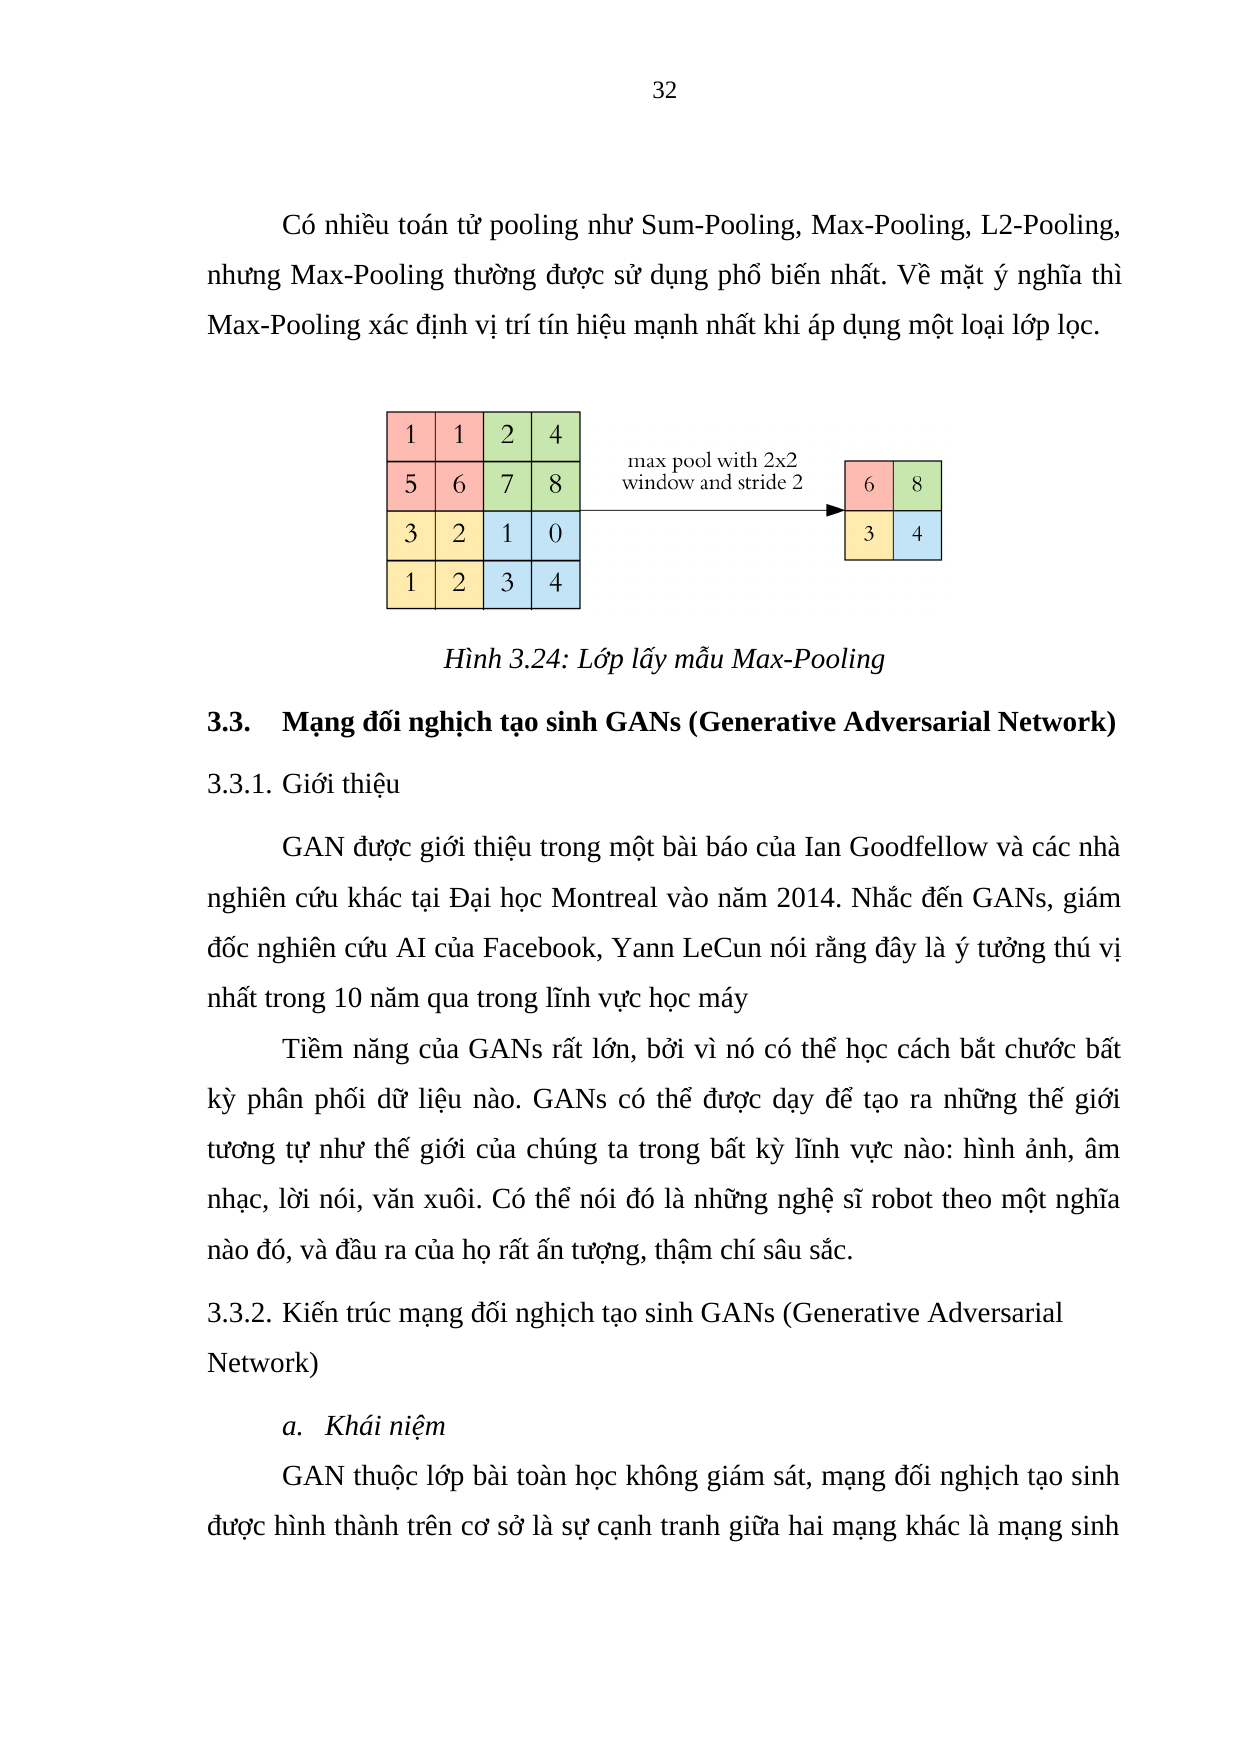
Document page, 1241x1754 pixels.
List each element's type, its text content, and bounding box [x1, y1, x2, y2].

list Khái niệm [207, 1408, 1122, 1441]
subtitle Mạng đối nghịch tạo sinh GANs (Generative Adversarial Network) [207, 704, 1122, 737]
text Có nhiều toán tử pooling như Sum-Pooling, Max-Pooling, L2-Pooling, nhưng Max-Pooling thường được sử dụng phổ biến nhất. Về mặt ý nghĩa thì Max-Pooling xác định vị trí tín hiệu mạnh nhất khi áp dụng một loại lớp lọc. [207, 207, 1122, 341]
text GAN được giới thiệu trong một bài báo của Ian Goodfellow và các nhà nghiên cứu khác tại Đại học Montreal vào năm 2014. Nhắc đến GANs, giám đốc nghiên cứu AI của Facebook, Yann LeCun nói rằng đây là ý tưởng thú vị nhất trong 10 năm qua trong lĩnh vực học máy [207, 829, 1122, 1014]
picture [382, 408, 947, 615]
subtitle Kiến trúc mạng đối nghịch tạo sinh GANs (Generative Adversarial Network) [207, 1295, 1122, 1379]
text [207, 1458, 1122, 1542]
text Tiềm năng của GANs rất lớn, bởi vì nó có thể học cách bắt chước bất kỳ phân phối dữ liệu nào. GANs có thể được dạy để tạo ra những thế giới tương tự như thế giới của chúng ta trong bất kỳ lĩnh vực nào: hình ảnh, âm nhạc, lời nói, văn xuôi. Có thể nói đó là những nghệ sĩ robot theo một nghĩa nào đó, và đầu ra của họ rất ấn tượng, thậm chí sâu sắc. [207, 1031, 1122, 1266]
subtitle Giới thiệu [207, 767, 1122, 800]
